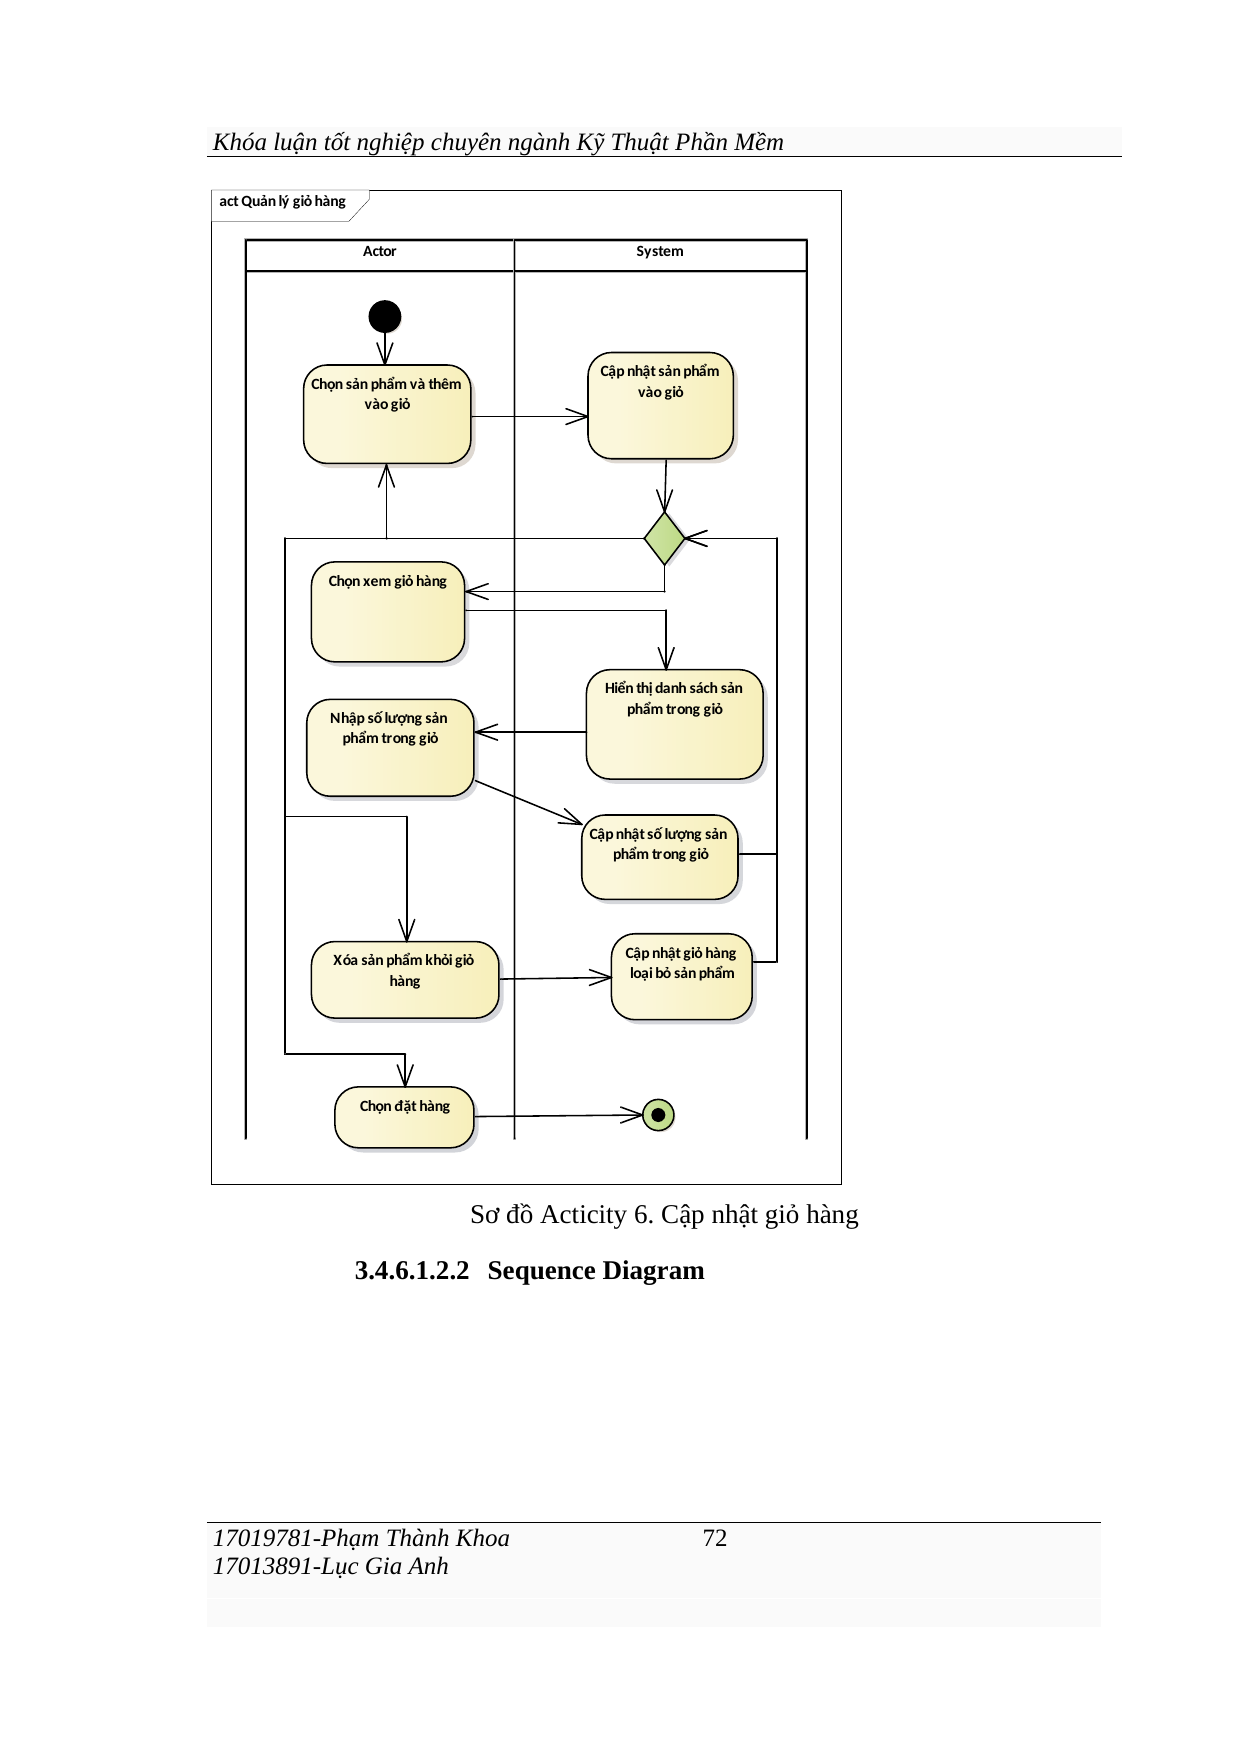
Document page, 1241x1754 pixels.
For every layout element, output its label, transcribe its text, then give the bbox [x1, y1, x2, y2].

text Sơ đồ Acticity 7. Cập nhật giỏ hàng [207, 1198, 1122, 1229]
subtitle Sequence Diagram [354, 1254, 1122, 1285]
